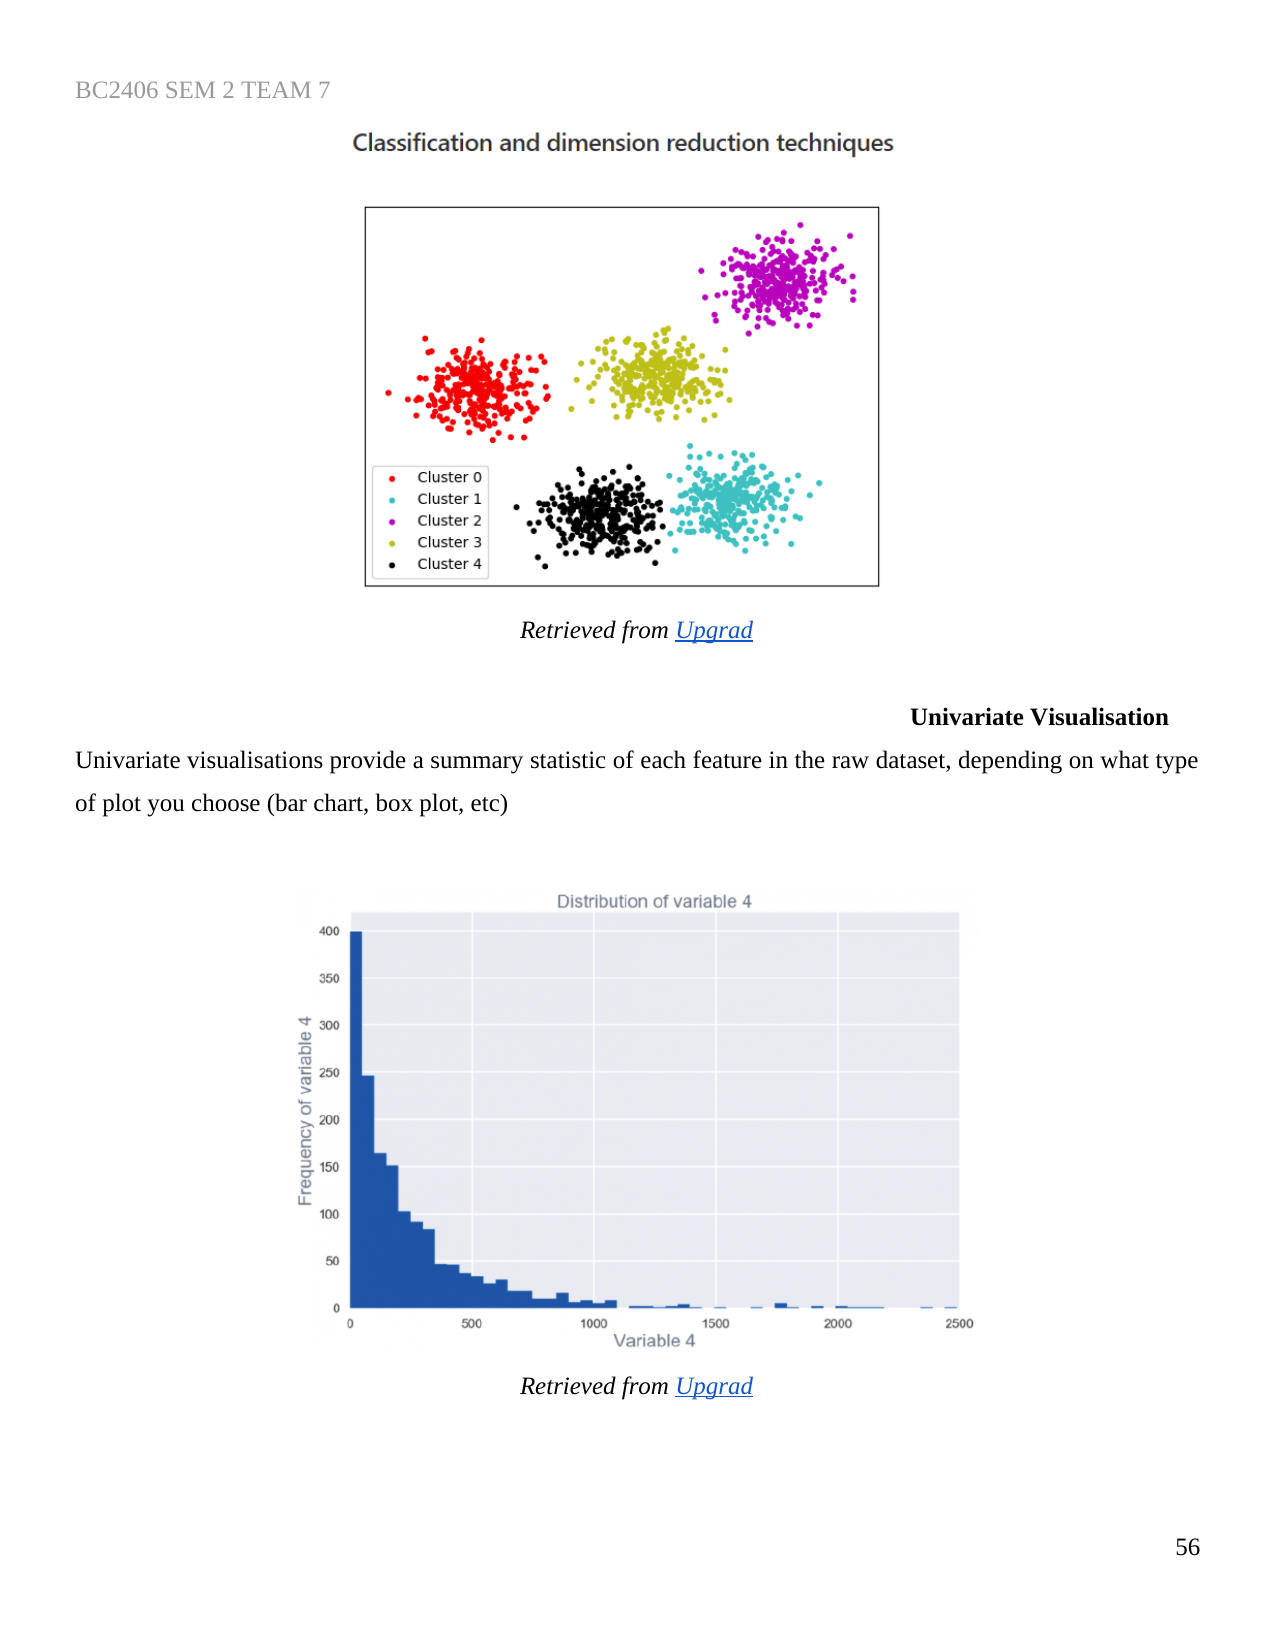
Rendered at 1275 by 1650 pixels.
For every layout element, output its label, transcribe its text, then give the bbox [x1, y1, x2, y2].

text Retrieved from Upgrad [75, 1371, 1200, 1400]
picture [342, 118, 902, 601]
subtitle Univariate Visualisation [75, 702, 1169, 730]
text Univariate visualisations provide a summary statistic of each feature in the raw dataset, depending on what type of plot you choose (bar chart, box plot, etc) [75, 745, 1200, 817]
picture [277, 874, 999, 1357]
text Retrieved from Upgrad [75, 615, 1200, 644]
